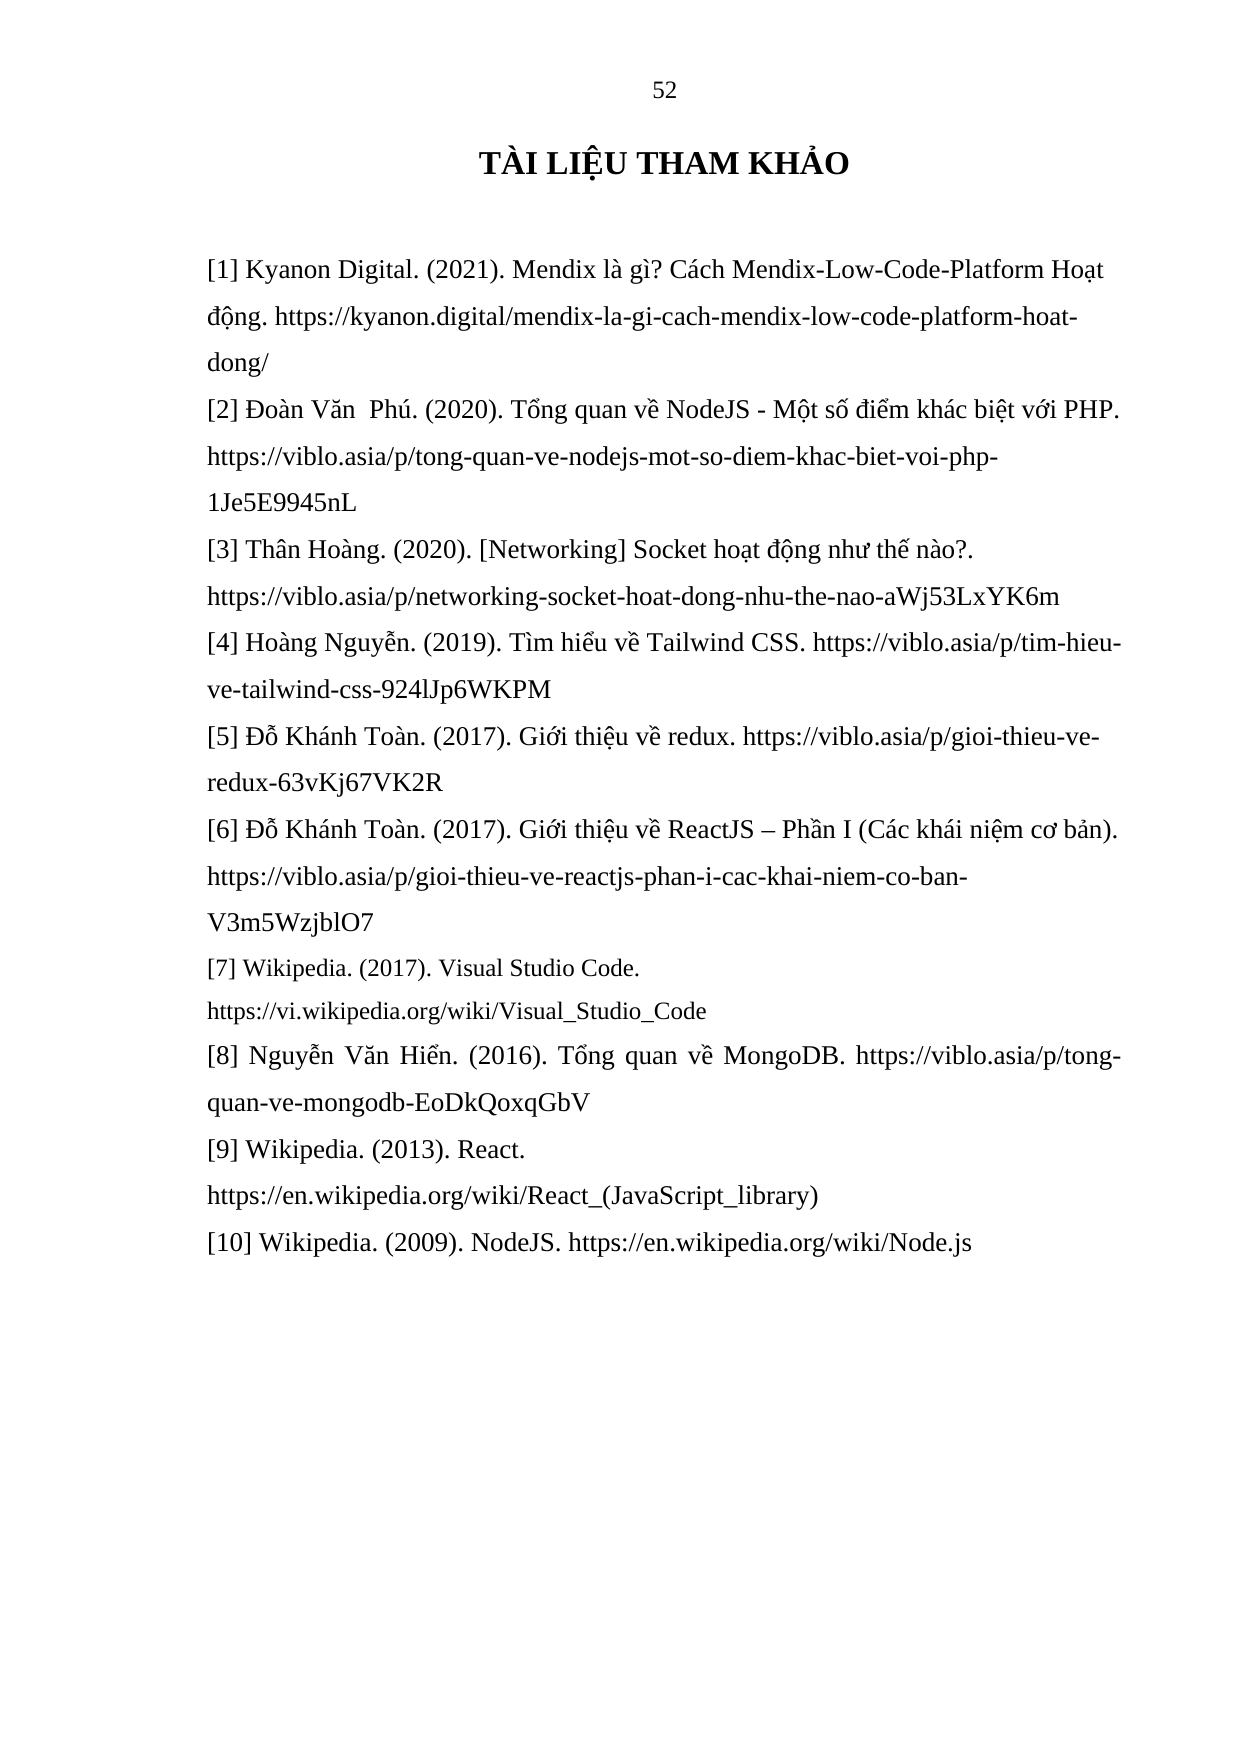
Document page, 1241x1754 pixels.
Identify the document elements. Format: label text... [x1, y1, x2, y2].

list [8] Nguyễn Văn Hiển. (2016). Tổng quan về MongoDB. https://viblo.asia/p/tong-quan-ve-mongodb-EoDkQoxqGbV [207, 1039, 1122, 1117]
text [2] Đoàn Văn Phú. (2020). Tổng quan về NodeJS - Một số điểm khác biệt với PHP. https://viblo.asia/p/tong-quan-ve-nodejs-mot-so-diem-khac-biet-voi-php-1Je5E9945nL [207, 393, 1122, 518]
text [4] Hoàng Nguyễn. (2019). Tìm hiểu về Tailwind CSS. https://viblo.asia/p/tim-hieu-ve-tailwind-css-924lJp6WKPM [207, 626, 1122, 704]
list [7] Wikipedia. (2017). Visual Studio Code. https://vi.wikipedia.org/wiki/Visual_Studio_Code [207, 953, 1122, 1025]
subtitle TÀI LIỆU THAM KHẢO [207, 143, 1122, 181]
text [9] Wikipedia. (2013). React. https://en.wikipedia.org/wiki/React_(JavaScript_library) [207, 1133, 1122, 1211]
text [10] Wikipedia. (2009). NodeJS. https://en.wikipedia.org/wiki/Node.js [207, 1226, 1122, 1257]
text [6] Đỗ Khánh Toàn. (2017). Giới thiệu về ReactJS – Phần I (Các khái niệm cơ bản). https://viblo.asia/p/gioi-thieu-ve-reactjs-phan-i-cac-khai-niem-co-ban-V3m5WzjblO7 [207, 813, 1122, 938]
text [3] Thân Hoàng. (2020). [Networking] Socket hoạt động như thế nào?. https://viblo.asia/p/networking-socket-hoat-dong-nhu-the-nao-aWj53LxYK6m [207, 533, 1122, 611]
text [5] Đỗ Khánh Toàn. (2017). Giới thiệu về redux. https://viblo.asia/p/gioi-thieu-ve-redux-63vKj67VK2R [207, 720, 1122, 798]
text [1] Kyanon Digital. (2021). Mendix là gì? Cách Mendix-Low-Code-Platform Hoạt động. https://kyanon.digital/mendix-la-gi-cach-mendix-low-code-platform-hoat-dong/ [207, 253, 1122, 378]
